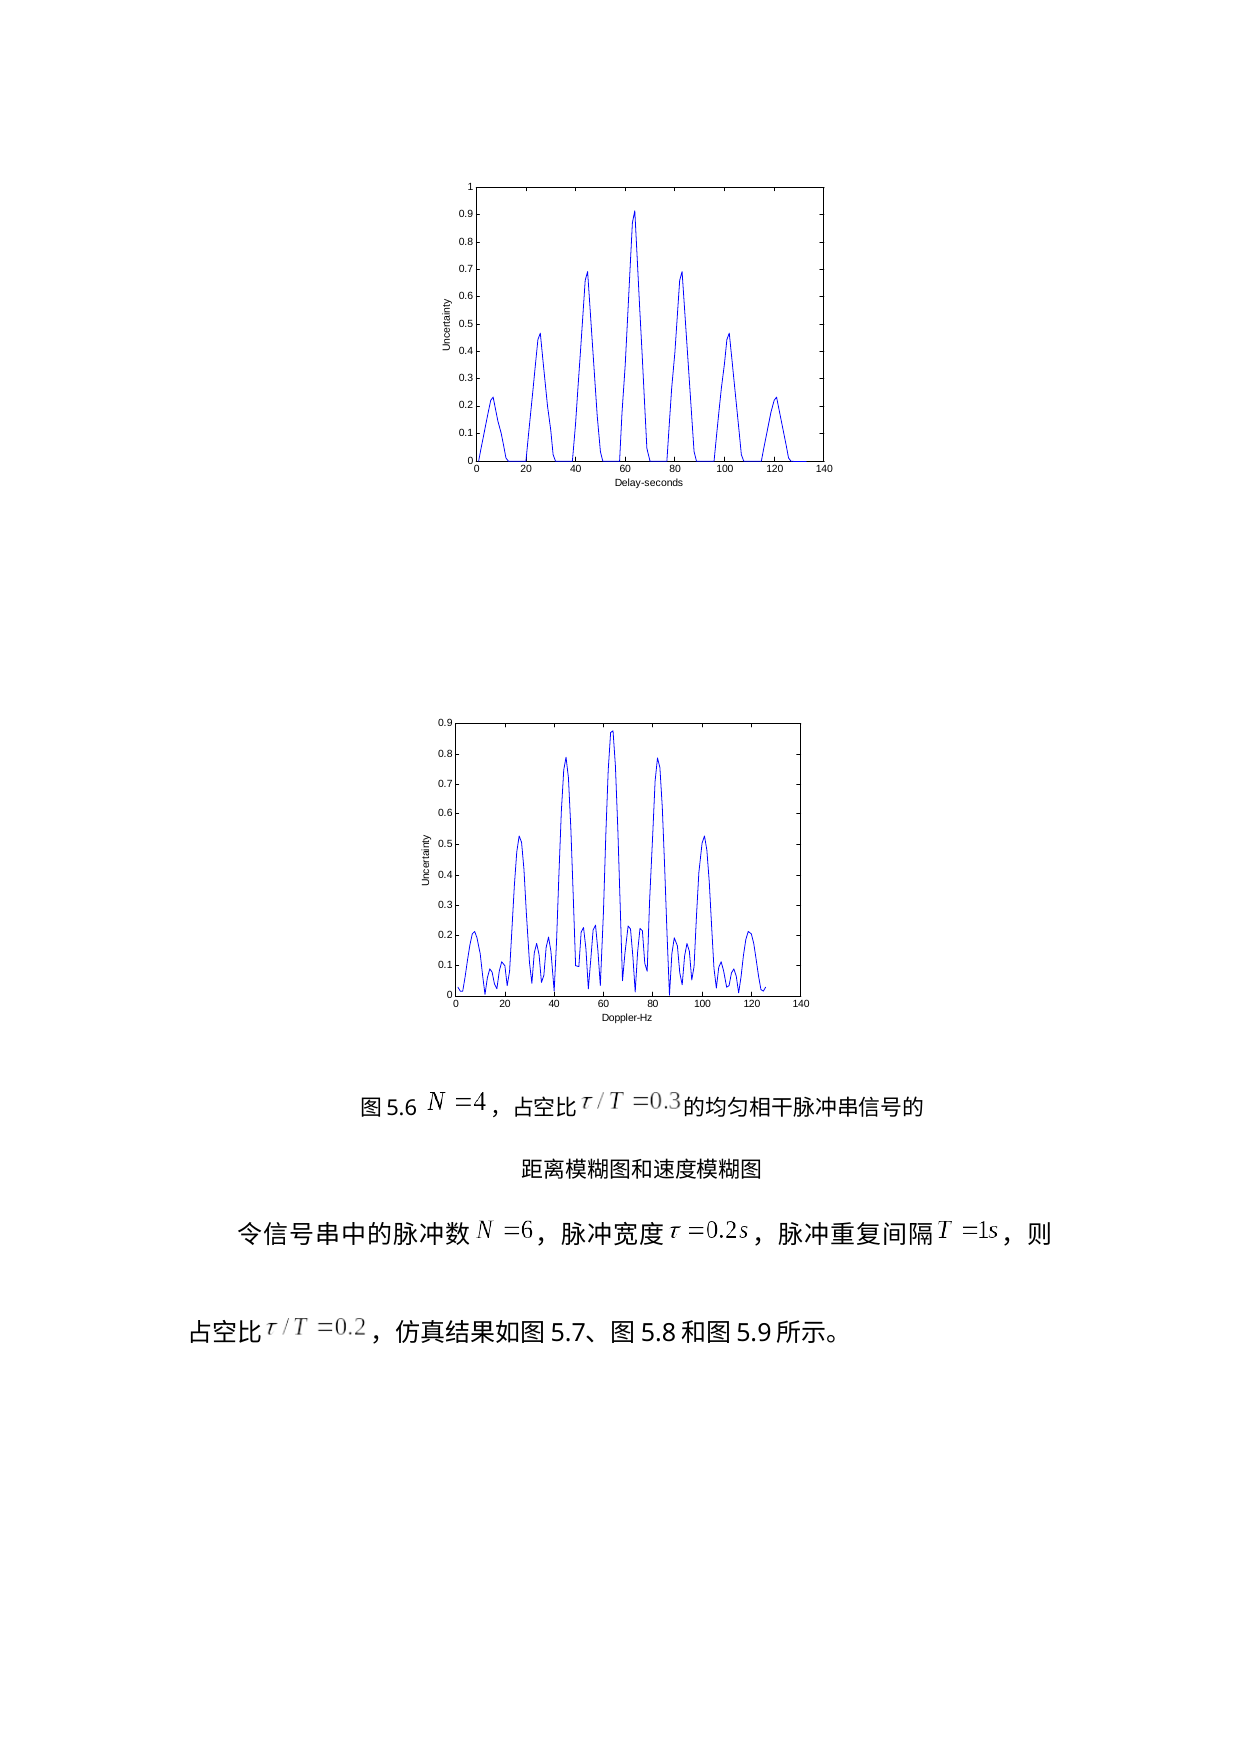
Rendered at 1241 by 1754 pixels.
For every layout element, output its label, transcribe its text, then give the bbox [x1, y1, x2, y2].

text 图5.6 ，占空比的均匀相干脉冲串信号的 [187, 1071, 1053, 1136]
text 令信号串中的脉冲数，脉冲宽度，脉冲重复间隔，则占空比，仿真结果如图5.7、图5.8和图5.9所示。 [187, 1200, 1053, 1363]
text 距离模糊图和速度模糊图 [187, 1152, 1053, 1184]
